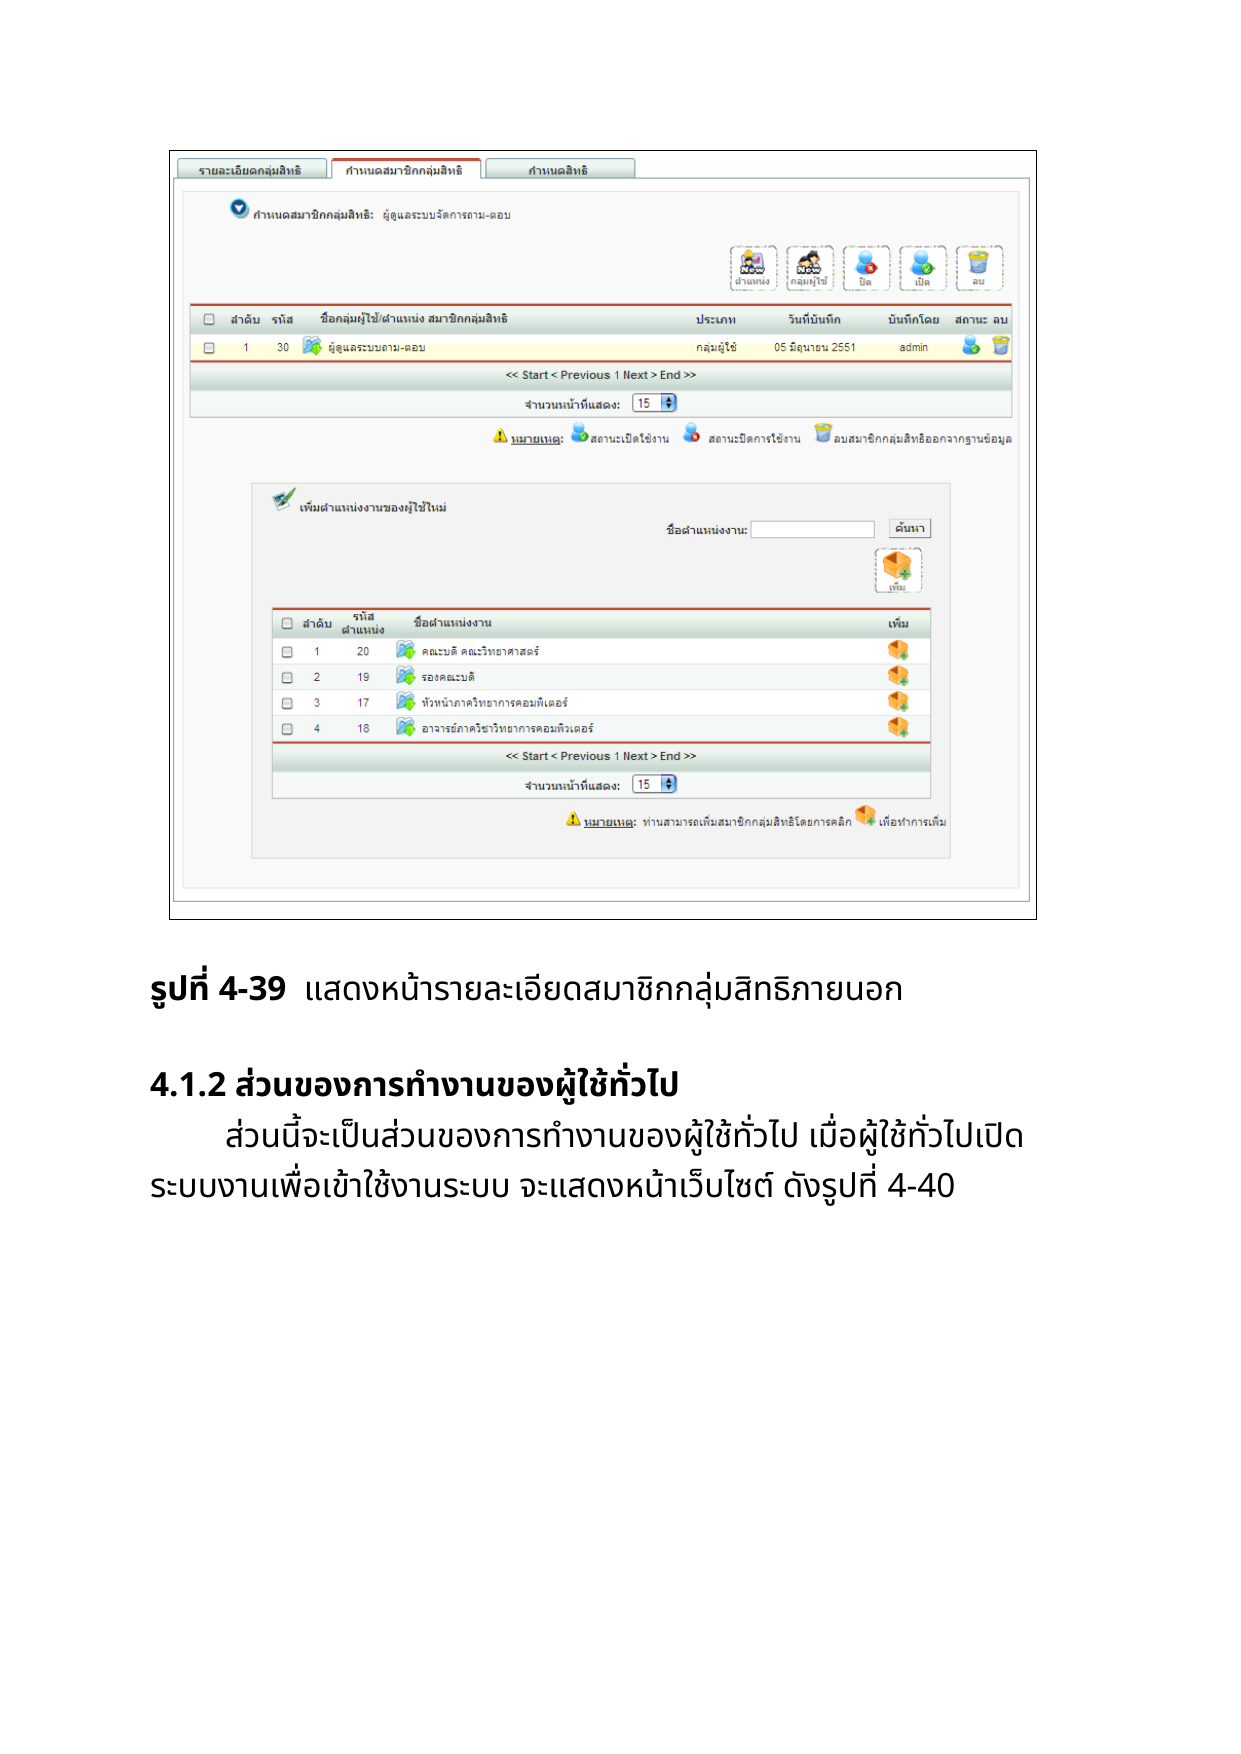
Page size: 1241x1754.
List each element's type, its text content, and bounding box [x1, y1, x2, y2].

text ส่วนนี้จะเป็นส่วนของการทำงานของผู้ใช้ทั่วไป เมื่อผู้ใช้ทั่วไปเปิดระบบงานเพื่อเข้าใช้งานระบบ จะแสดงหน้าเว็บไซต์ ดังรูปที่ 4-40 [150, 1112, 1090, 1213]
text 4.1.2 ส่วนของการทำงานของผู้ใช้ทั่วไป [150, 1061, 1090, 1112]
text รูปที่ 4-39 แสดงหน้ารายละเอียดสมาชิกกลุ่มสิทธิภายนอก [150, 965, 1090, 1016]
picture [170, 156, 1035, 907]
